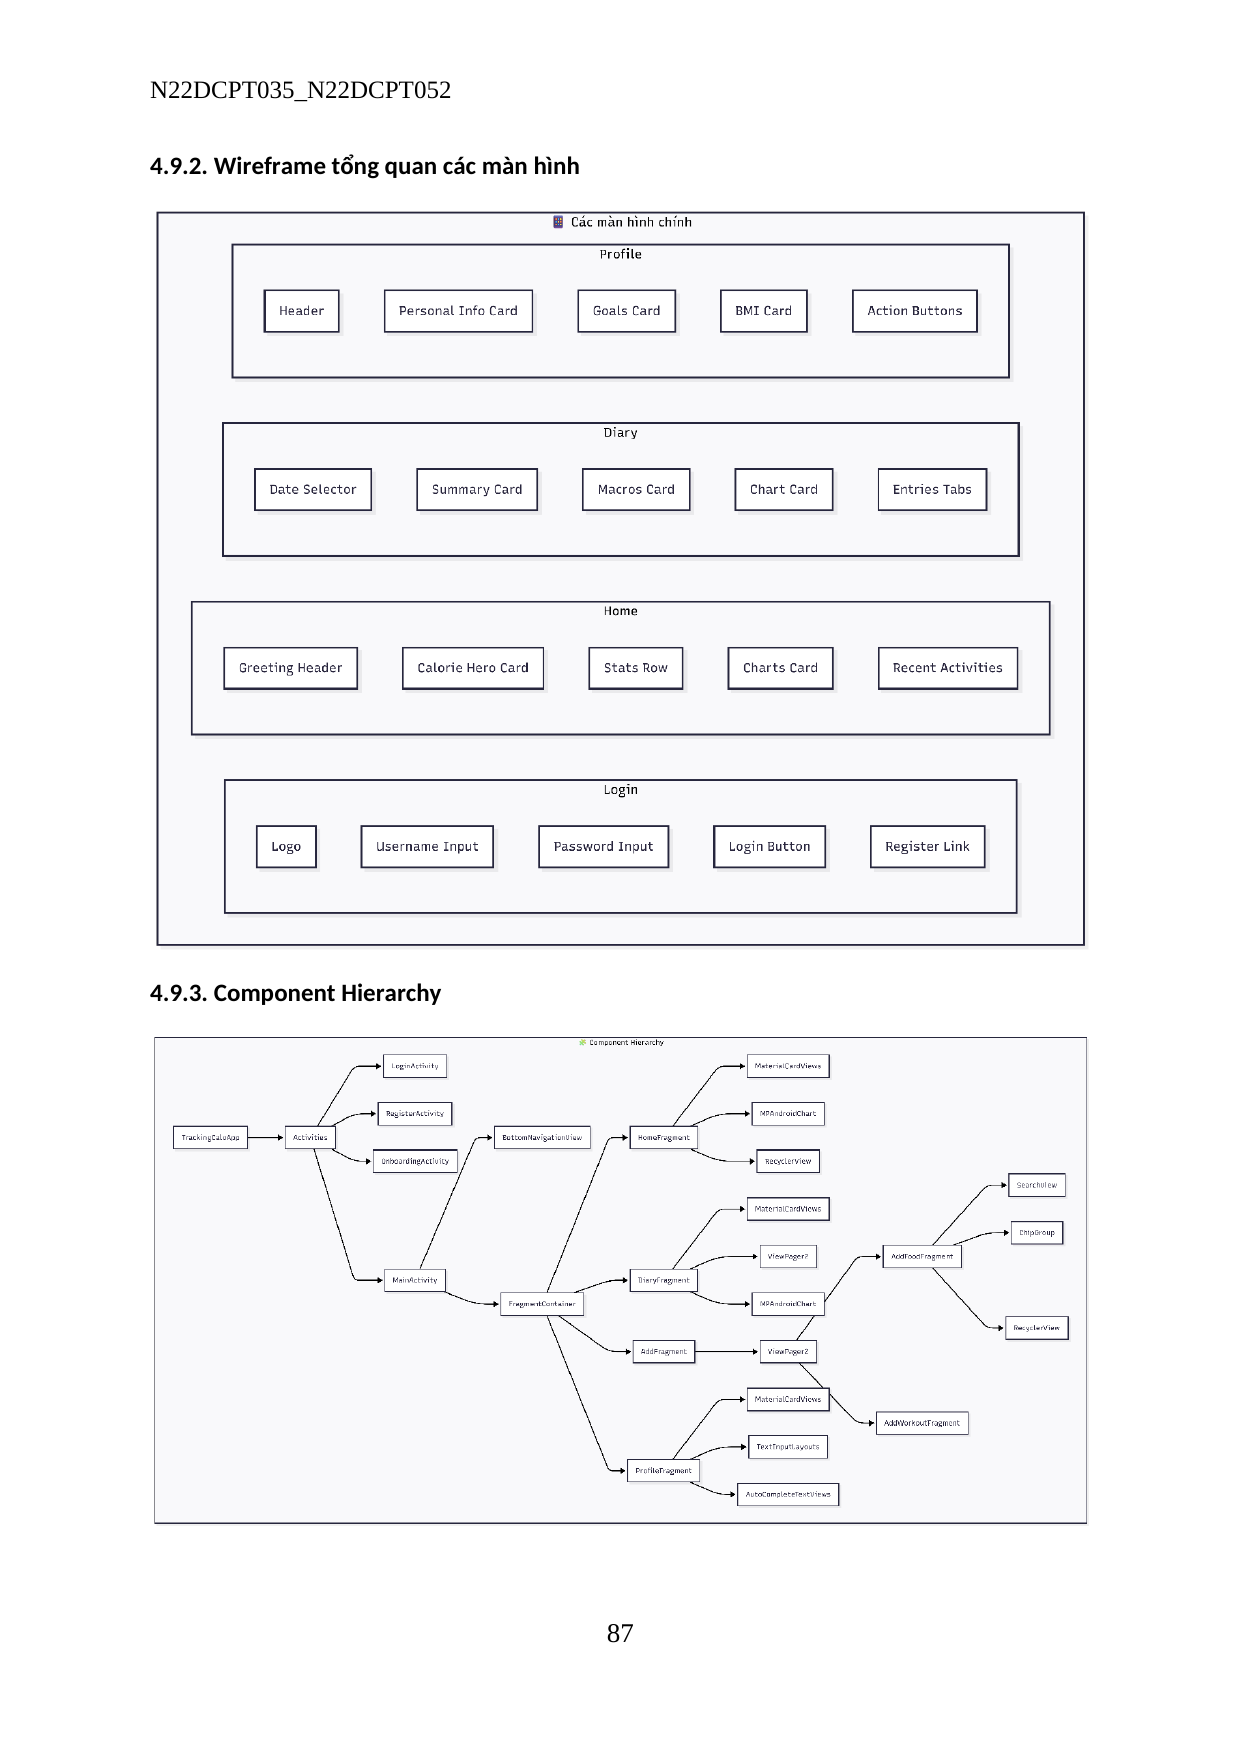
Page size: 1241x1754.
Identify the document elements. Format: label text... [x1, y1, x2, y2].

picture [150, 1033, 1090, 1527]
text 4.9.3. Component Hierarchy [150, 977, 1090, 1008]
picture [150, 205, 1090, 952]
text 4.9.2. Wireframe tổng quan các màn hình [150, 150, 1090, 181]
